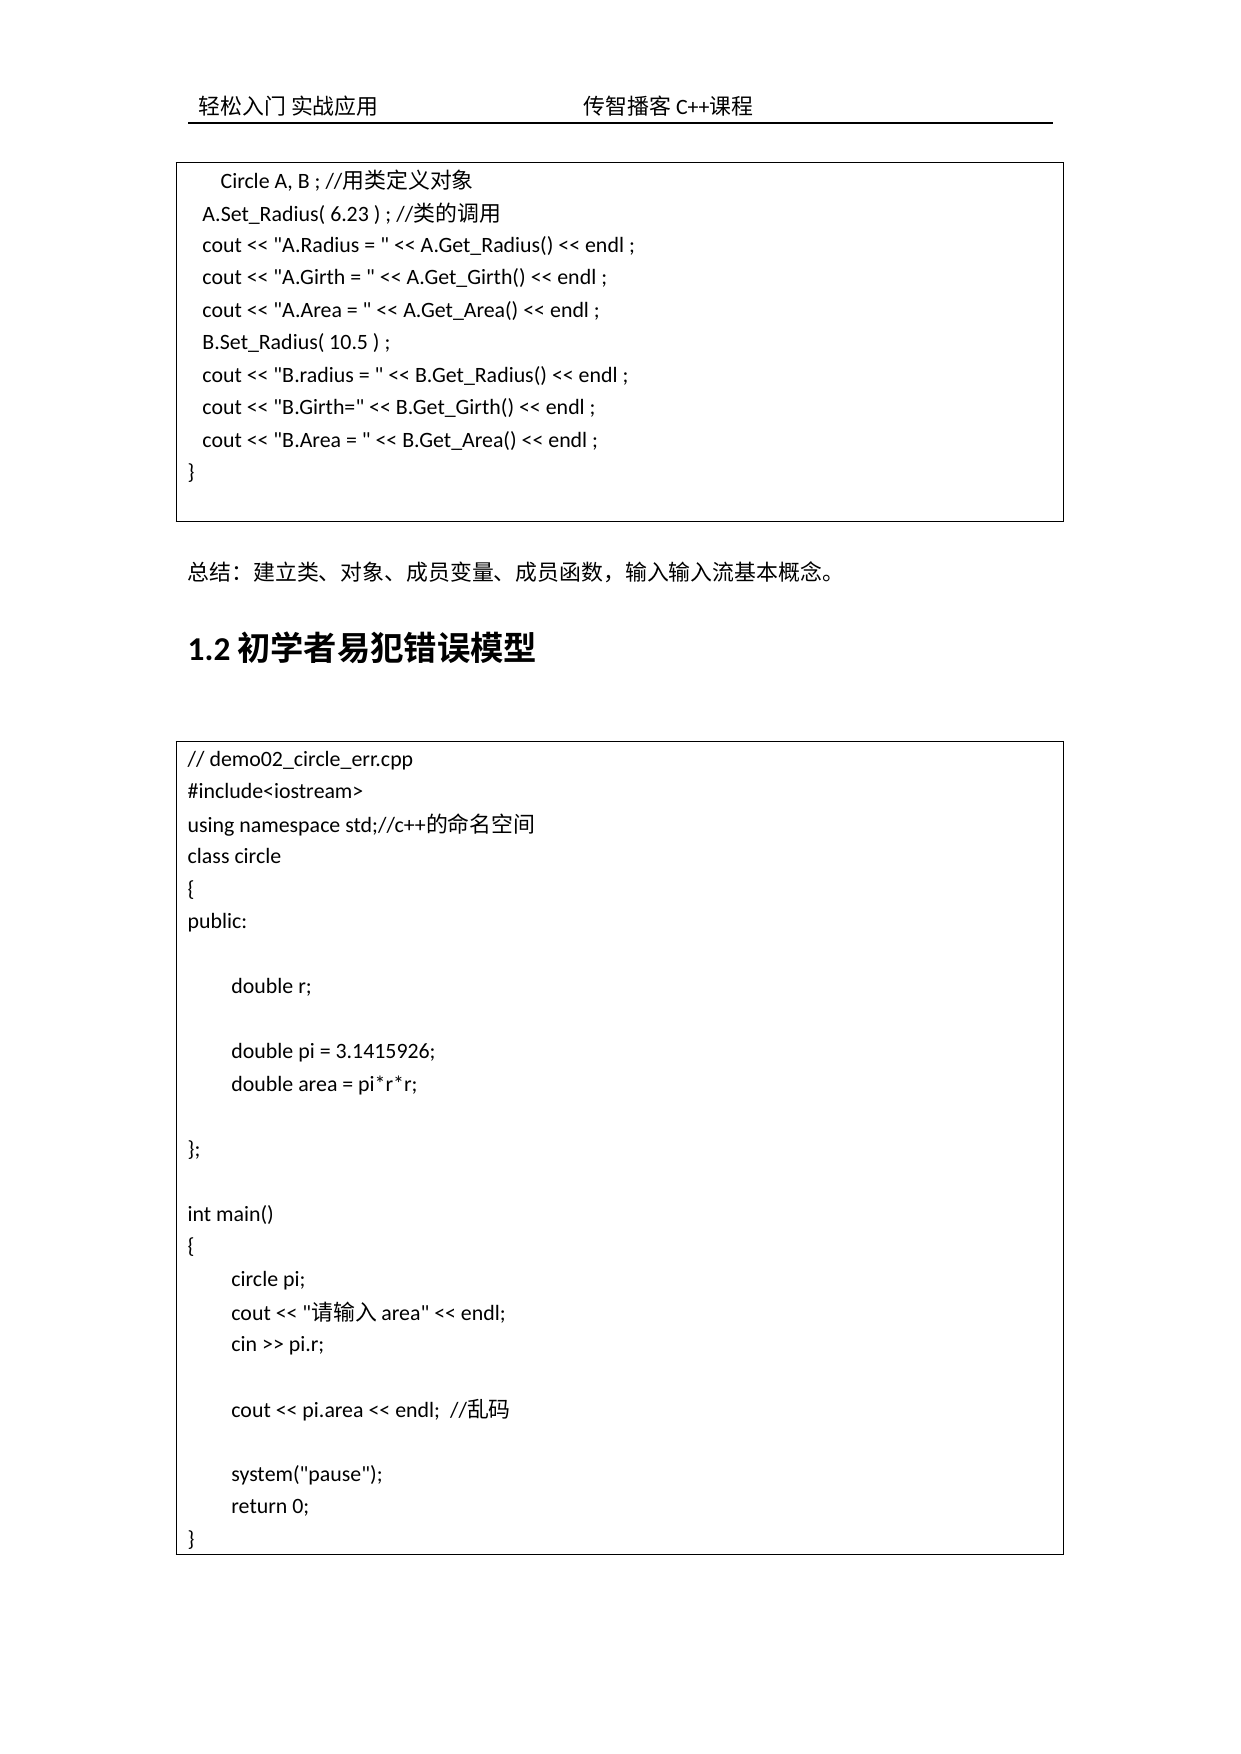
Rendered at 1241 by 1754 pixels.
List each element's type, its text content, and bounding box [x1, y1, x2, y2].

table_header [177, 163, 1063, 521]
text 总结：建立类、对象、成员变量、成员函数，输入输入流基本概念。 [187, 554, 1053, 587]
subtitle 1.2初学者易犯错误模型 [187, 614, 1053, 679]
table_header // demo02_circle_err.cpp #include<iostream> using namespace std;//c++的命名空间 class circle { public: double r; double pi = 3.1415926; double area = pi*r*r; }; int main() { circle pi; cout << "请输入area" << endl; cin >> pi.r; cout << pi.area << endl; //乱码 system("pause"); return 0; } [177, 742, 1063, 1554]
